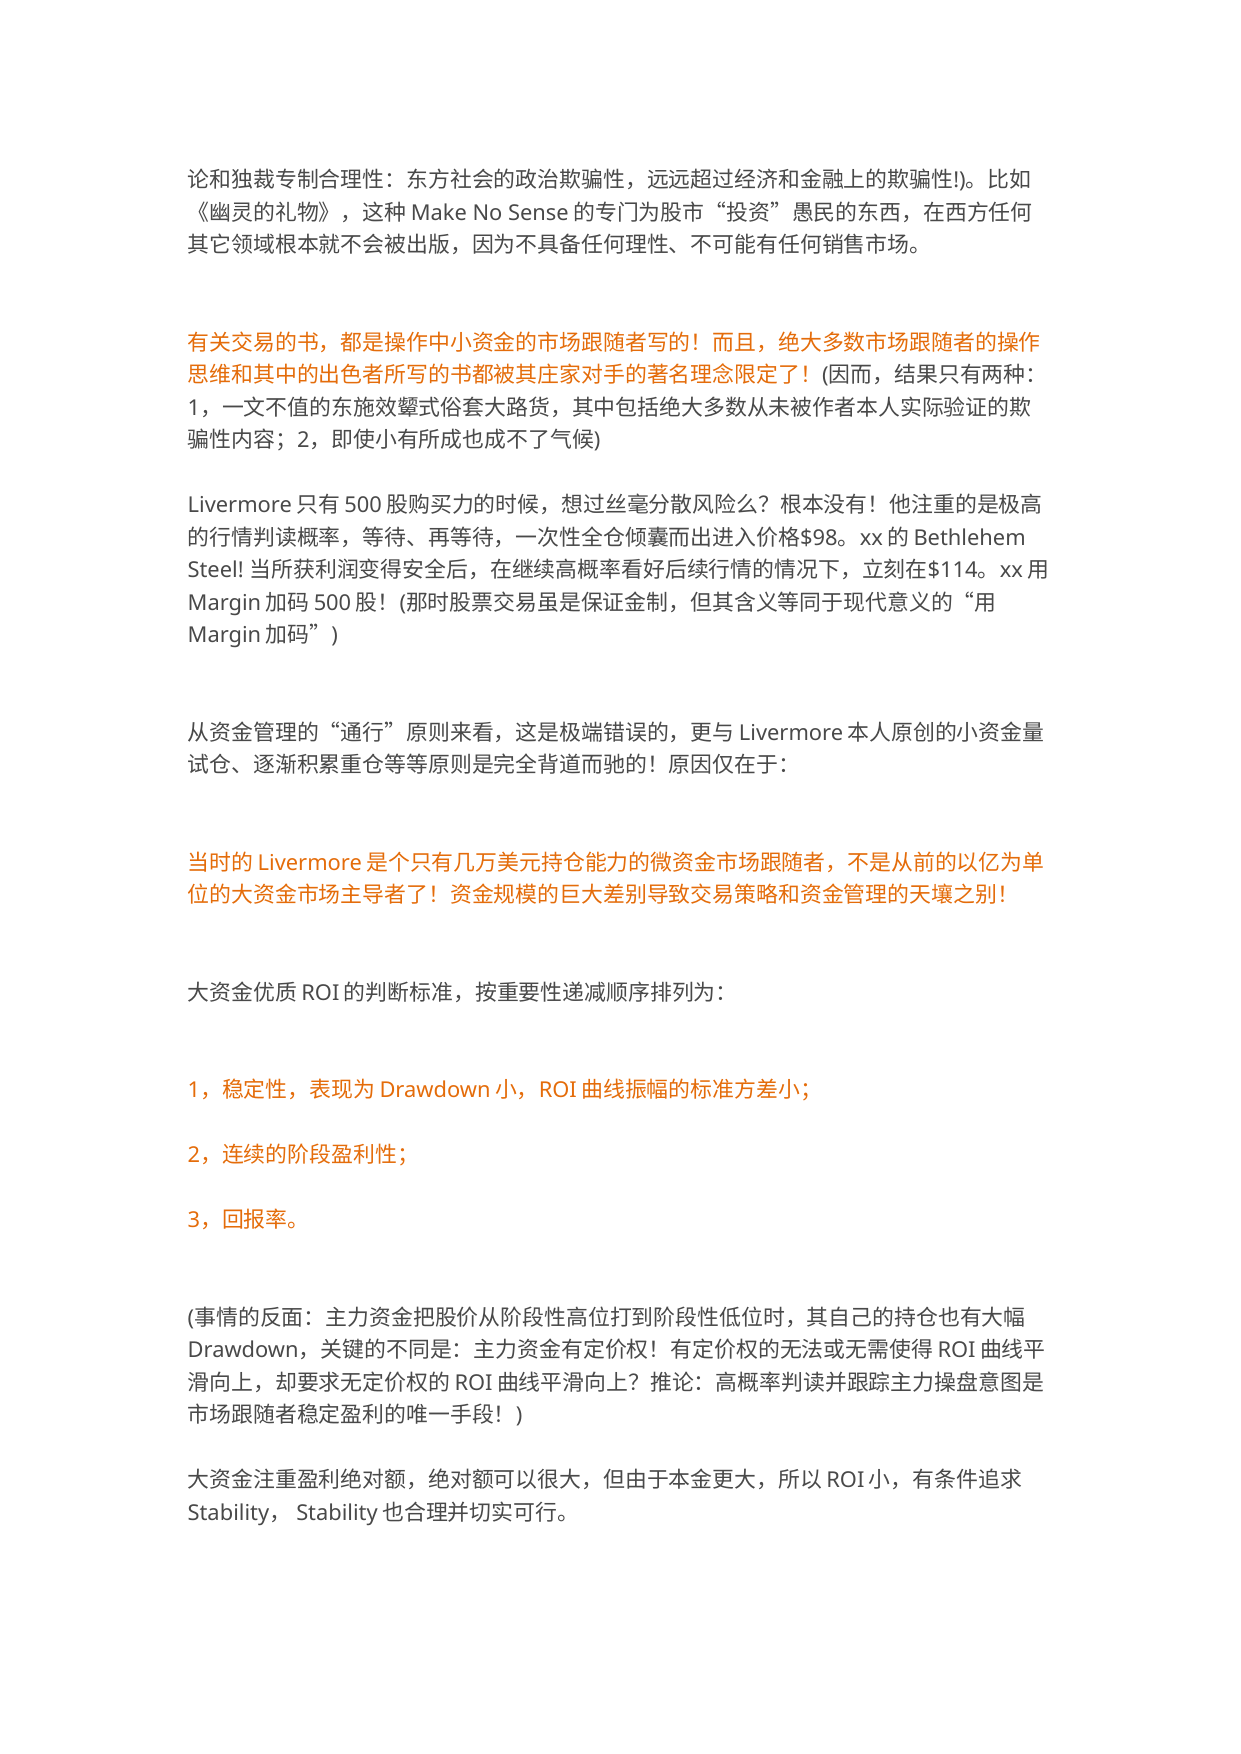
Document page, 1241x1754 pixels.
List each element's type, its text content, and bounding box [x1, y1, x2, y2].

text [187, 1234, 1053, 1527]
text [187, 162, 1053, 1007]
text 3，回报率。 [187, 1169, 1053, 1234]
text 2，连续的阶段盈利性； [187, 1104, 1053, 1169]
text 1，稳定性，表现为Drawdown小，ROI曲线振幅的标准方差小； [187, 1007, 1053, 1104]
